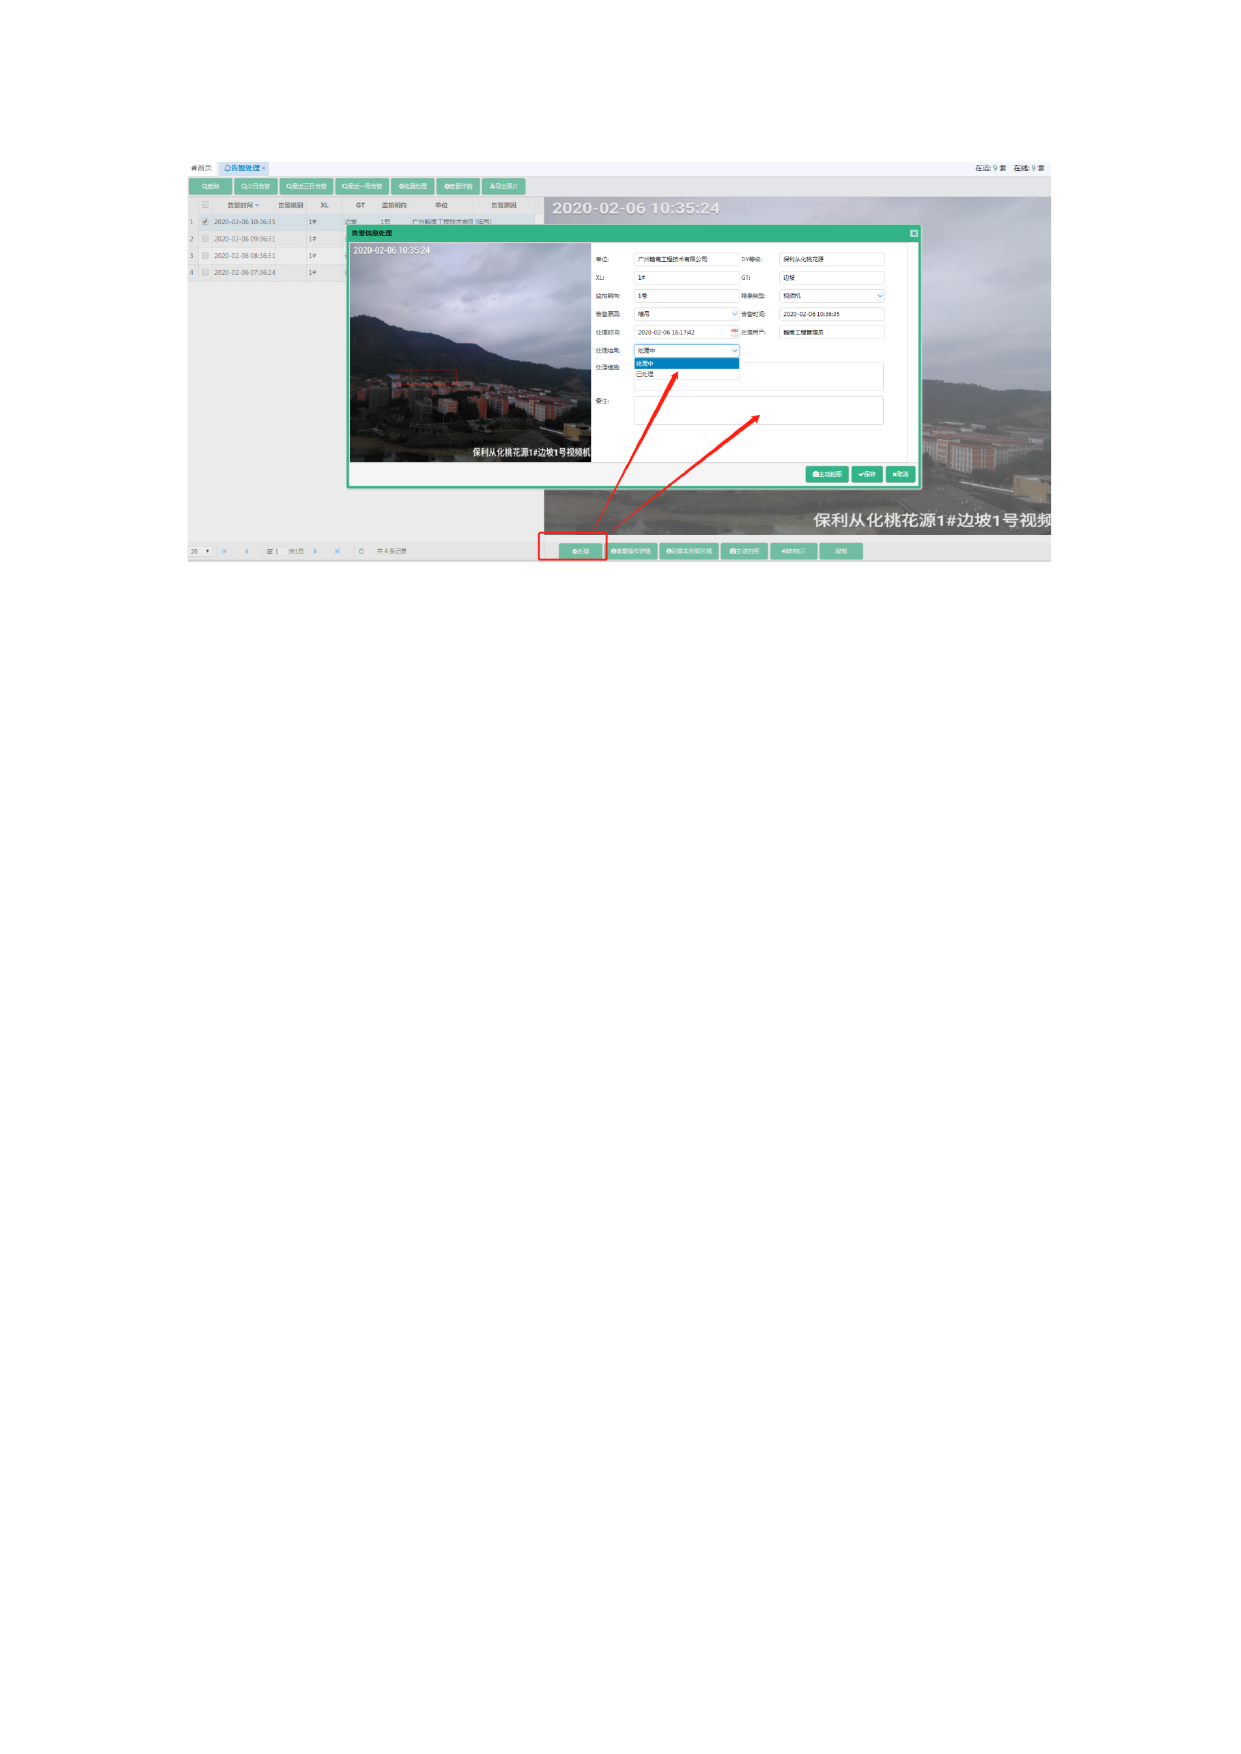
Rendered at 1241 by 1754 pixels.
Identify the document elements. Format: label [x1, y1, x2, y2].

picture [187, 162, 1052, 562]
